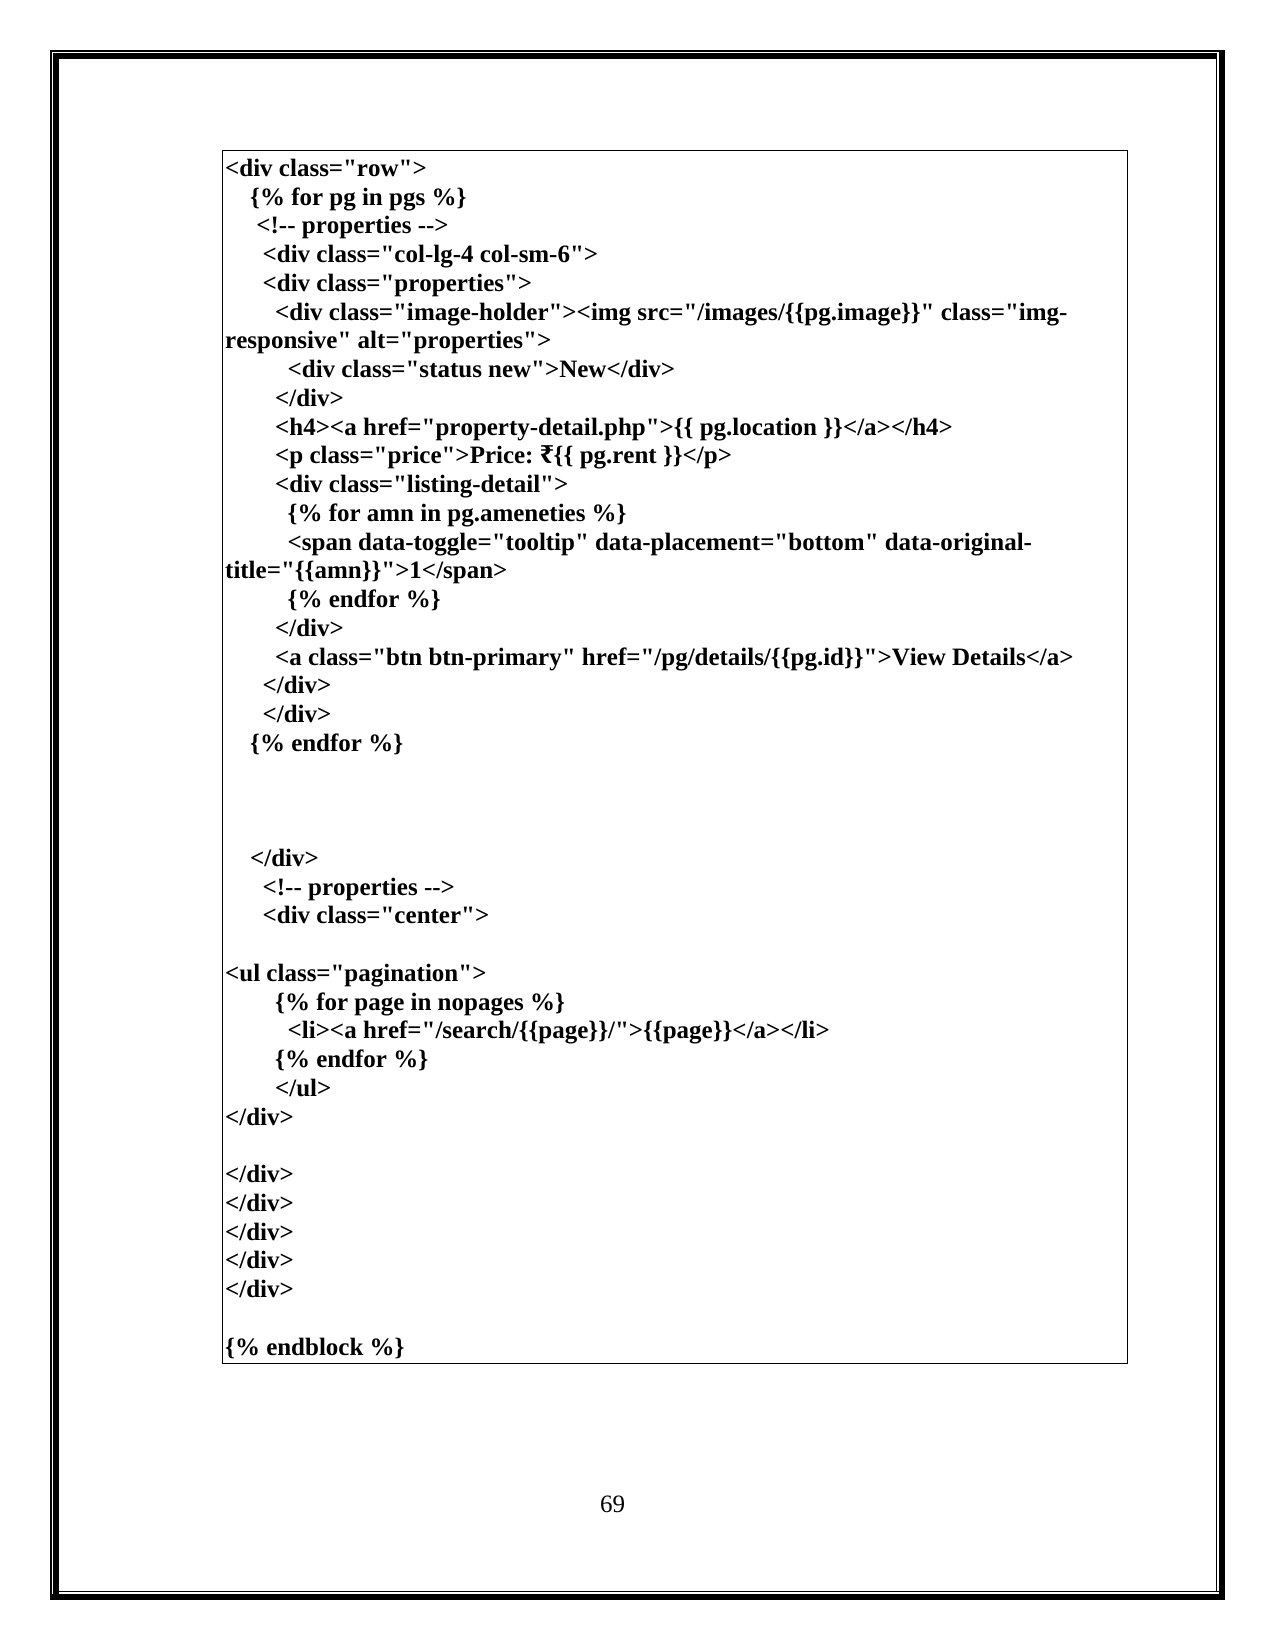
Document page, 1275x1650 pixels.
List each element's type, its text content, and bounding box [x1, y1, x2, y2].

text </div> [225, 1102, 1125, 1131]
text <div class="image-holder"><img src="/images/{{pg.image}}" class="img-responsive" alt="properties"> [225, 297, 1125, 354]
text </ul> [225, 1073, 1125, 1102]
text </div> [225, 383, 1125, 412]
text {% for amn in pg.ameneties %} [225, 498, 1125, 527]
text <div class="center"> [225, 901, 1125, 929]
text <div class="status new">New</div> [225, 354, 1125, 383]
text </div> [225, 1274, 1125, 1303]
text {% endfor %} [225, 1044, 1125, 1073]
text </div> [225, 843, 1125, 872]
text {% for page in nopages %} [225, 987, 1125, 1016]
text <ul class="pagination"> [225, 958, 1125, 987]
text <div class="listing-detail"> [225, 469, 1125, 498]
text </div> [225, 1246, 1125, 1274]
text </div> [225, 1217, 1125, 1246]
text <div class="row"> [223, 151, 1127, 182]
text <h4><a href="property-detail.php">{{ pg.location }}</a></h4> [225, 412, 1125, 441]
text </div> [225, 613, 1125, 642]
text <div class="col-lg-4 col-sm-6"> [225, 239, 1125, 268]
text </div> [225, 699, 1125, 728]
text {% endfor %} [225, 728, 1125, 757]
text <div class="properties"> [225, 268, 1125, 297]
text </div> [225, 671, 1125, 699]
text </div> [225, 1159, 1125, 1188]
text {% for pg in pgs %} [225, 182, 1125, 211]
text <!-- properties --> [225, 872, 1125, 901]
text </div> [225, 1188, 1125, 1217]
text <span data-toggle="tooltip" data-placement="bottom" data-original-title="{{amn}}">1</span> [225, 527, 1125, 584]
text <a class="btn btn-primary" href="/pg/details/{{pg.id}}">View Details</a> [225, 642, 1125, 671]
text {% endblock %} [223, 1329, 1127, 1363]
text <!-- properties --> [225, 211, 1125, 239]
text {% endfor %} [225, 584, 1125, 613]
text <li><a href="/search/{{page}}/">{{page}}</a></li> [225, 1016, 1125, 1044]
text <p class="price">Price: ₹{{ pg.rent }}</p> [225, 441, 1125, 469]
